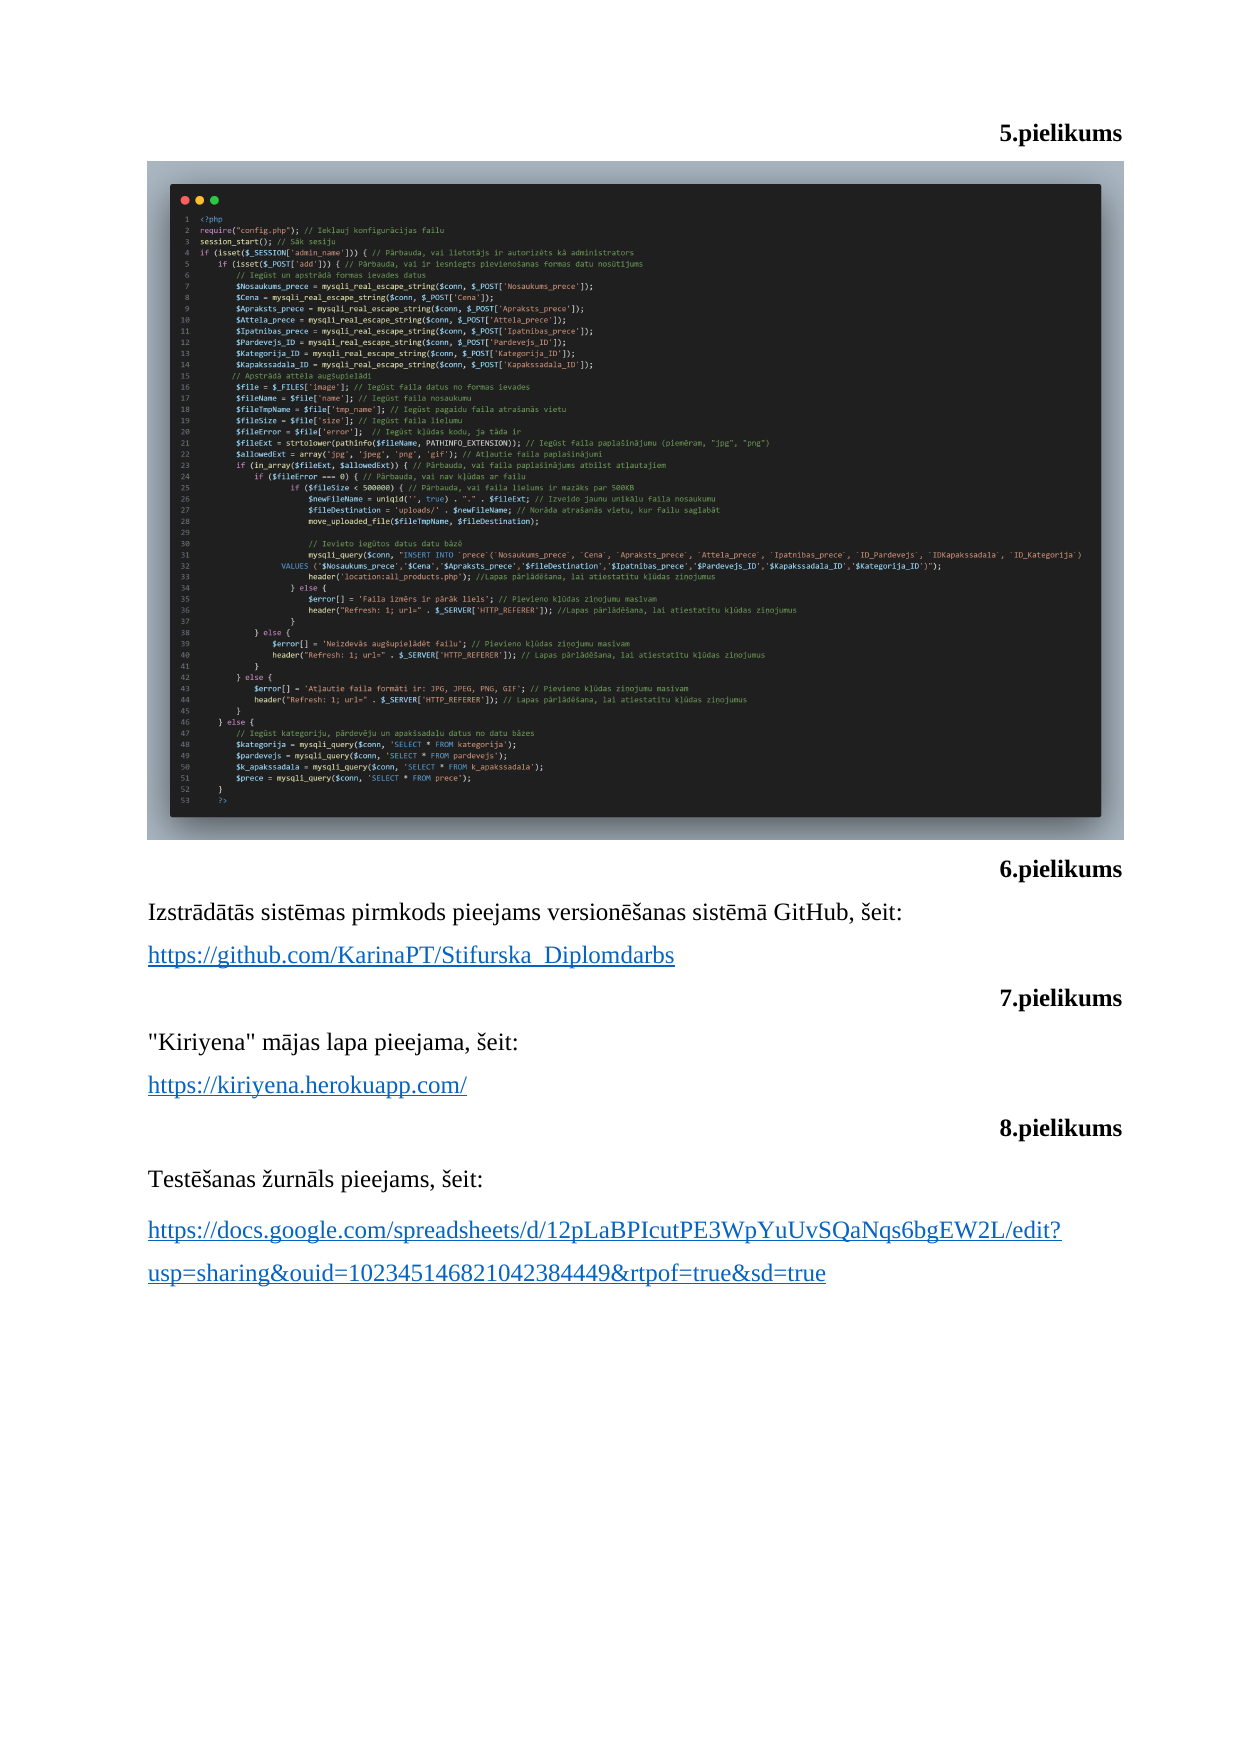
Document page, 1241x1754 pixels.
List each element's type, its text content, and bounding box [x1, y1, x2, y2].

text 7.pielikums [148, 983, 1122, 1012]
text "Kiriyena" mājas lapa pieejama, šeit: [148, 1027, 1122, 1055]
picture [147, 161, 1124, 840]
text Izstrādātās sistēmas pirmkods pieejams versionēšanas sistēmā GitHub, šeit: [148, 897, 1122, 926]
list Testēšanas žurnāls pieejams, šeit: [148, 1164, 1122, 1193]
text https://github.com/KarinaPT/Stifurska_Diplomdarbs [148, 940, 1122, 969]
text 6.pielikums [148, 854, 1122, 883]
list https://docs.google.com/spreadsheets/d/12pLaBPIcutPE3WpYuUvSQaNqs6bgEW2L/edit?usp=sharing&ouid=102345146821042384449&rtpof=true&sd=true [148, 1215, 1122, 1287]
text https://kiriyena.herokuapp.com/ [148, 1070, 1122, 1098]
text 5.pielikums [148, 118, 1122, 147]
text 8.pielikums [148, 1113, 1122, 1142]
